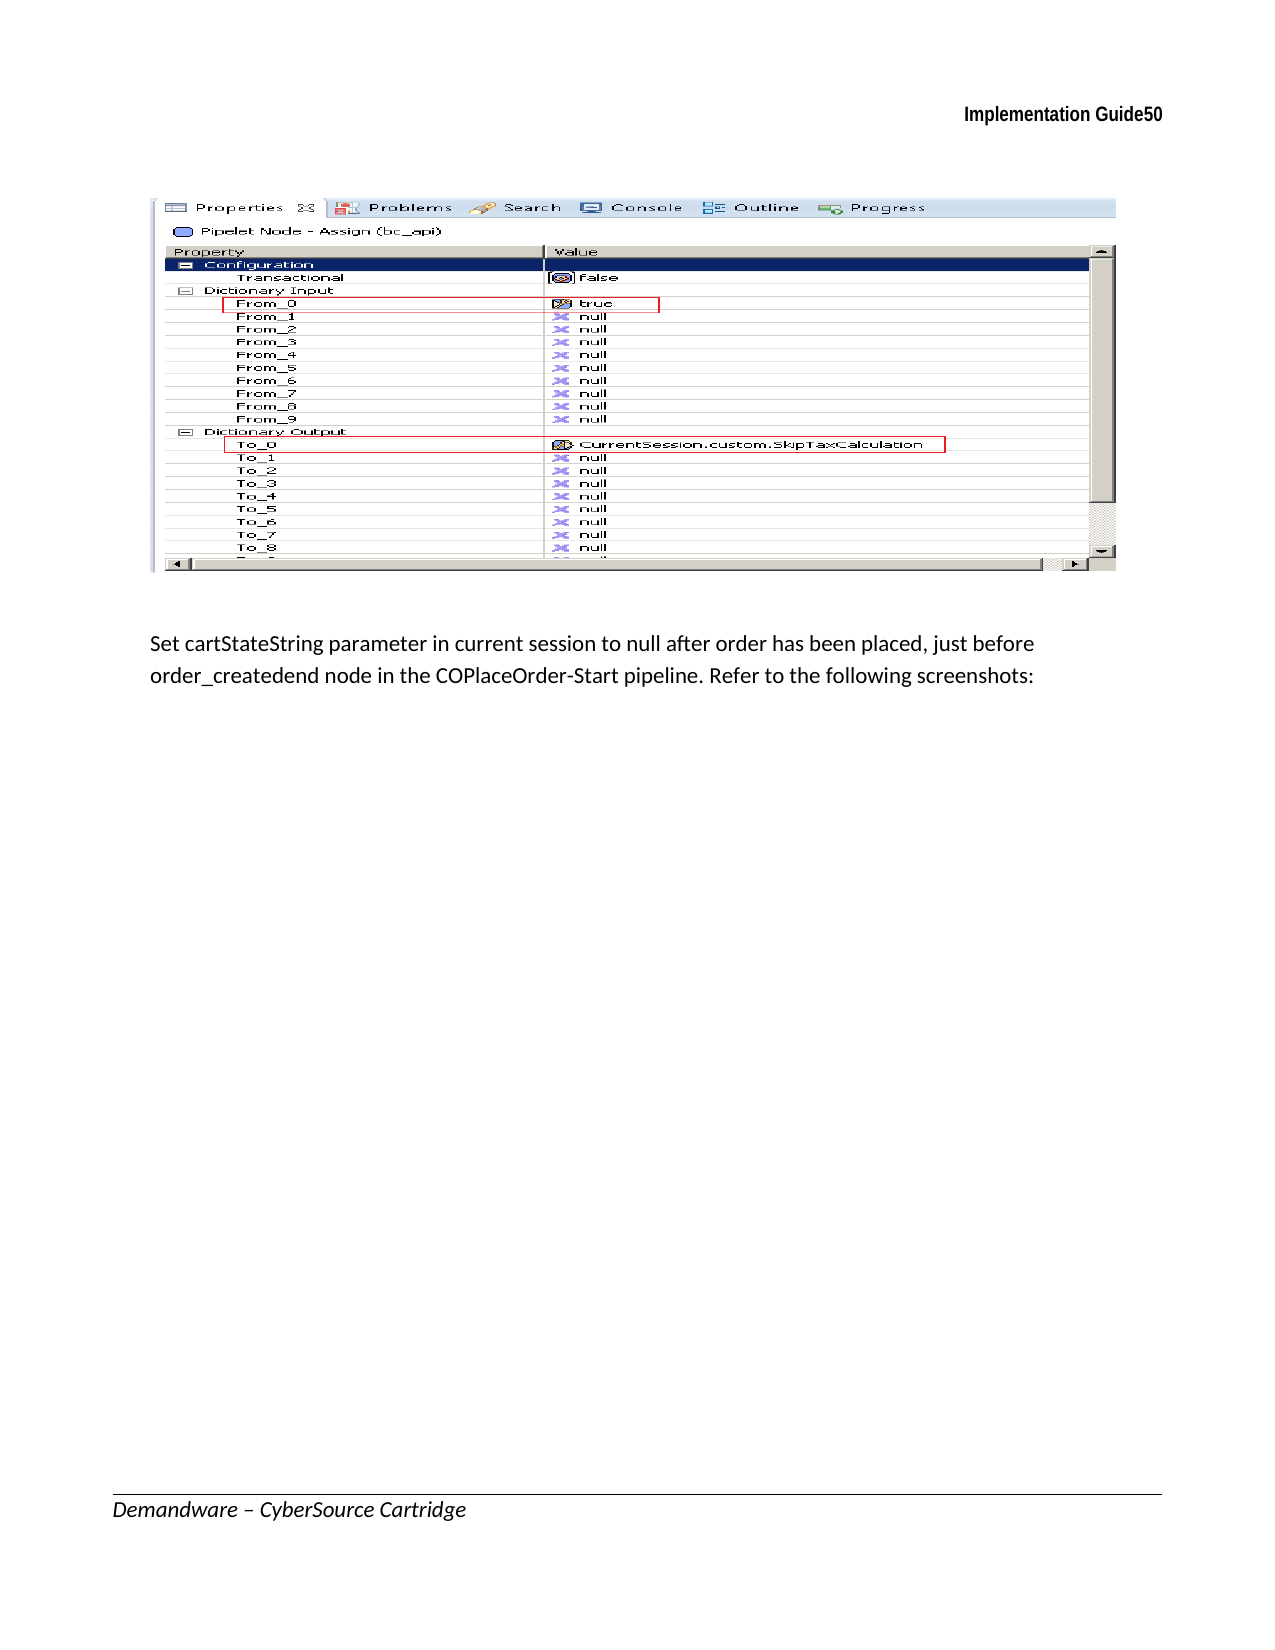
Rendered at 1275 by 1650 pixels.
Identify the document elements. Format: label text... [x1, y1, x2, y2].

text Set cartStateString parameter in current session to null after order has been placed, just before order_createdend node in the COPlaceOrder-Start pipeline. Refer to the following screenshots: [150, 629, 1162, 689]
picture [150, 198, 1118, 573]
